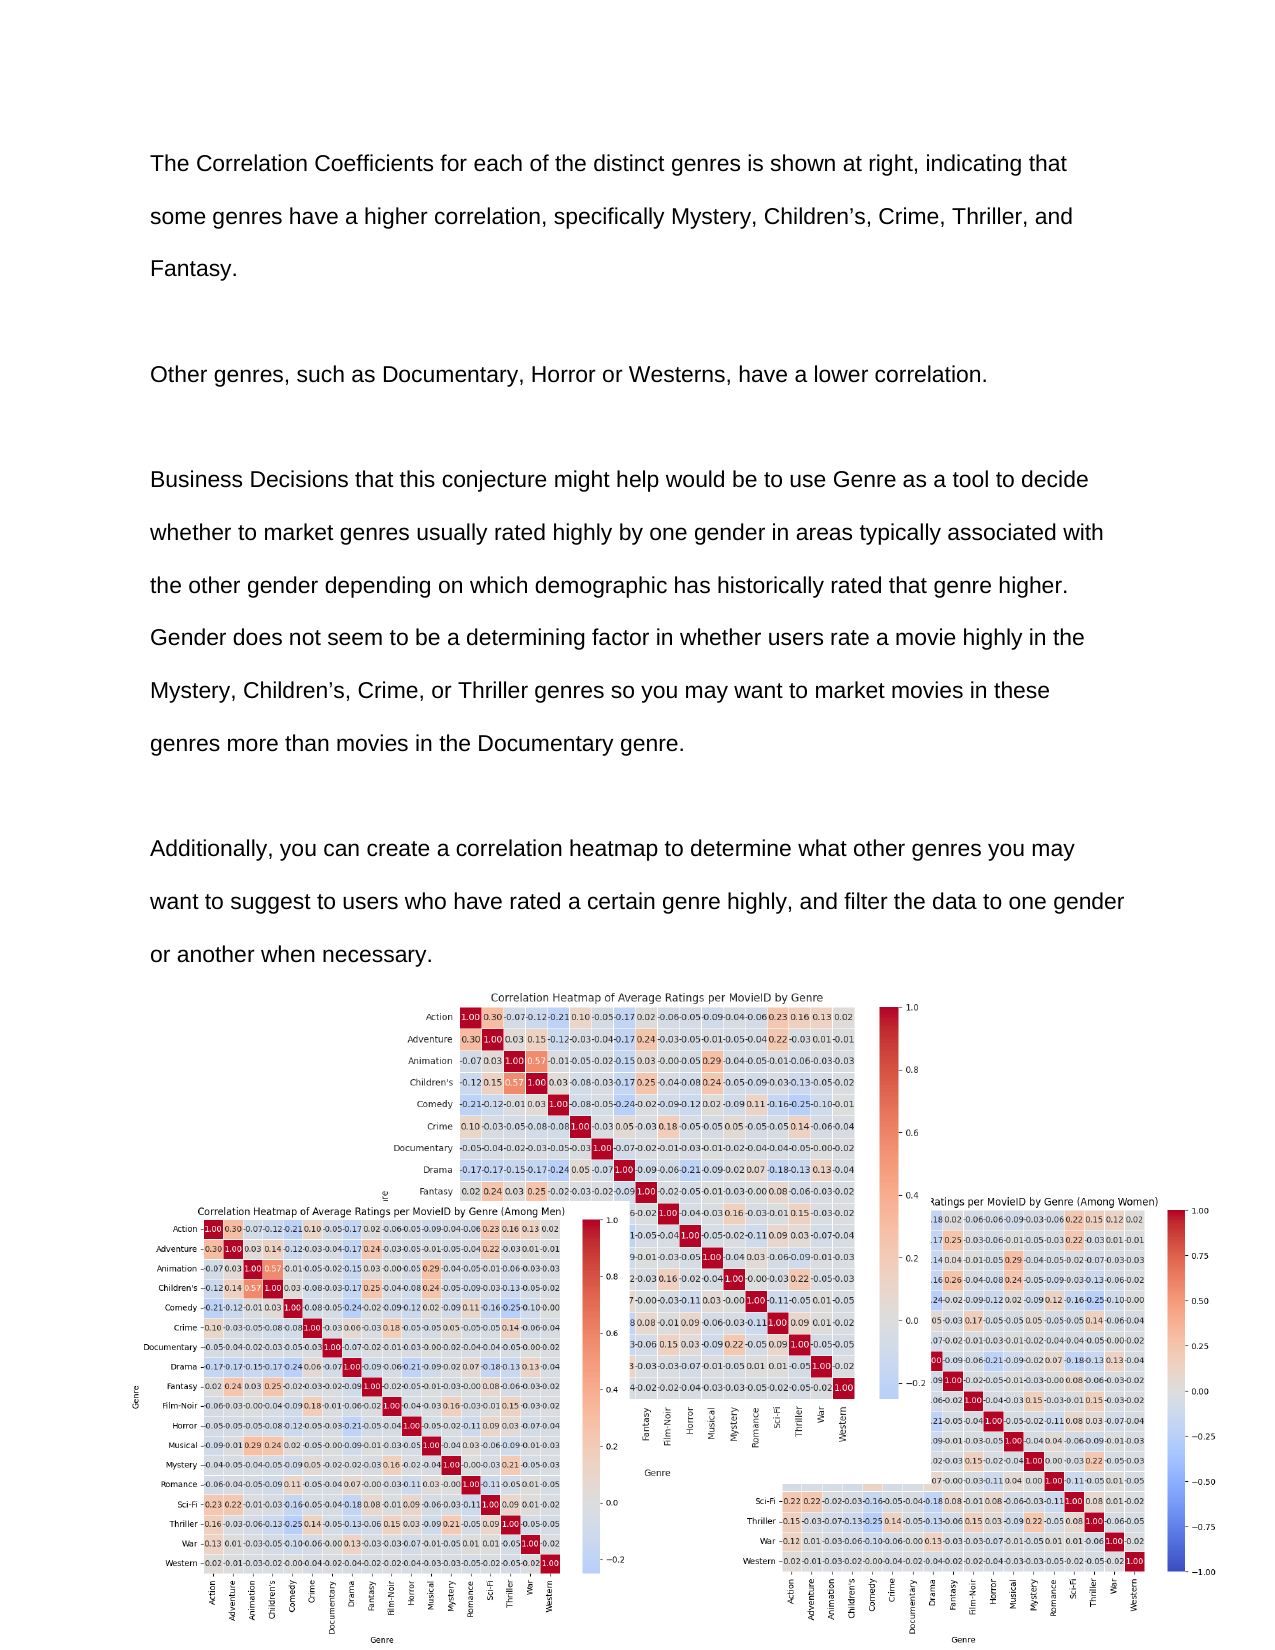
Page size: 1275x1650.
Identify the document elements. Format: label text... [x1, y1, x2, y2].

text Business Decisions that this conjecture might help would be to use Genre as a tool to decide whether to market genres usually rated highly by one gender in areas typically associated with the other gender depending on which demographic has historically rated that genre higher. Gender does not seem to be a determining factor in whether users rate a movie highly in the Mystery, Children’s, Crime, or Thriller genres so you may want to market movies in these genres more than movies in the Documentary genre. [150, 466, 1125, 756]
text Other genres, such as Documentary, Horror or Westerns, have a lower correlation. [150, 361, 1125, 387]
text Additionally, you can create a correlation heatmap to determine what other genres you may want to suggest to users who have rated a certain genre highly, and filter the data to one gender or another when necessary. [150, 835, 1125, 967]
text The Correlation Coefficients for each of the distinct genres is shown at right, indicating that some genres have a higher correlation, specifically Mystery, Children’s, Crime, Thriller, and Fantasy. [150, 150, 1125, 282]
picture [126, 986, 1221, 1650]
